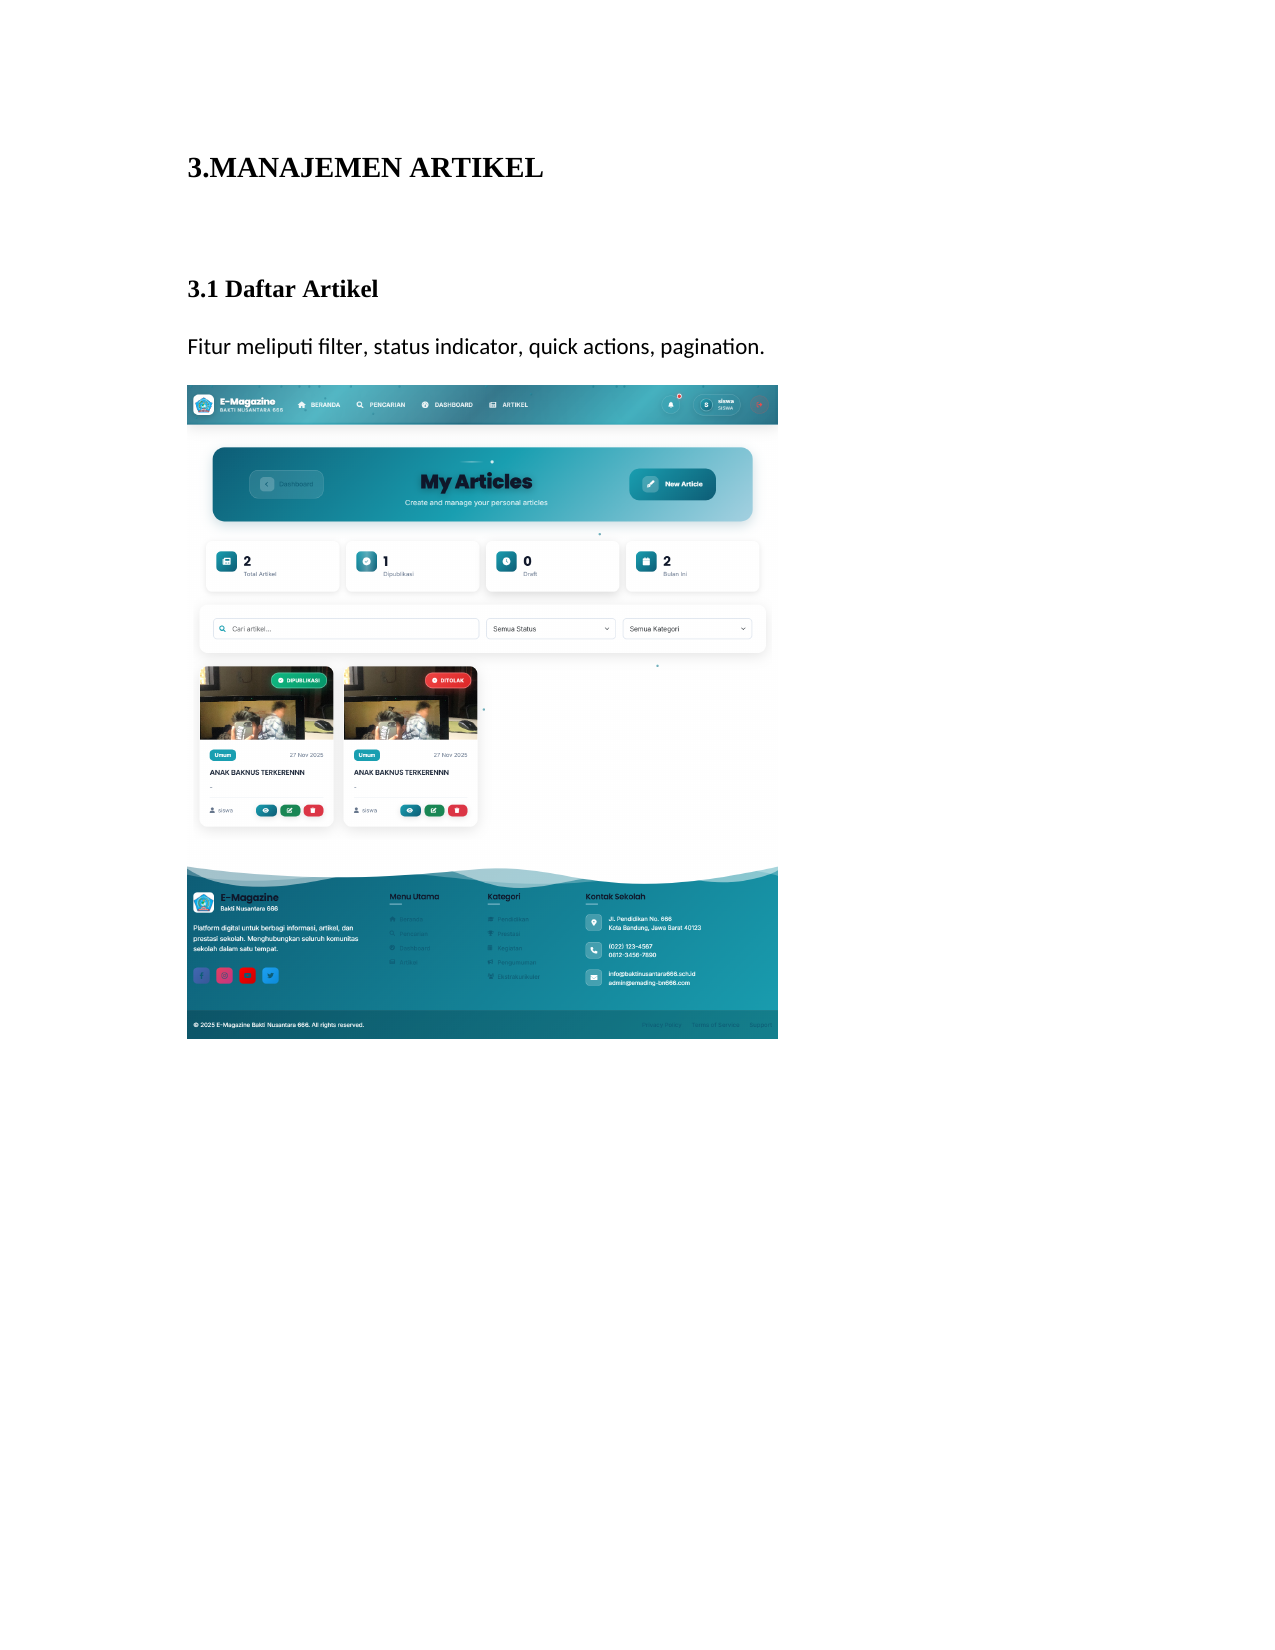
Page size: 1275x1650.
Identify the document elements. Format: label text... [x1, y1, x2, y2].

text Fitur meliputi filter, status indicator, quick actions, pagination. [187, 332, 1087, 360]
subtitle 3.1 Daftar Artikel [187, 274, 1087, 303]
picture [187, 385, 778, 1039]
subtitle 3.MANAJEMEN ARTIKEL [187, 150, 1087, 183]
